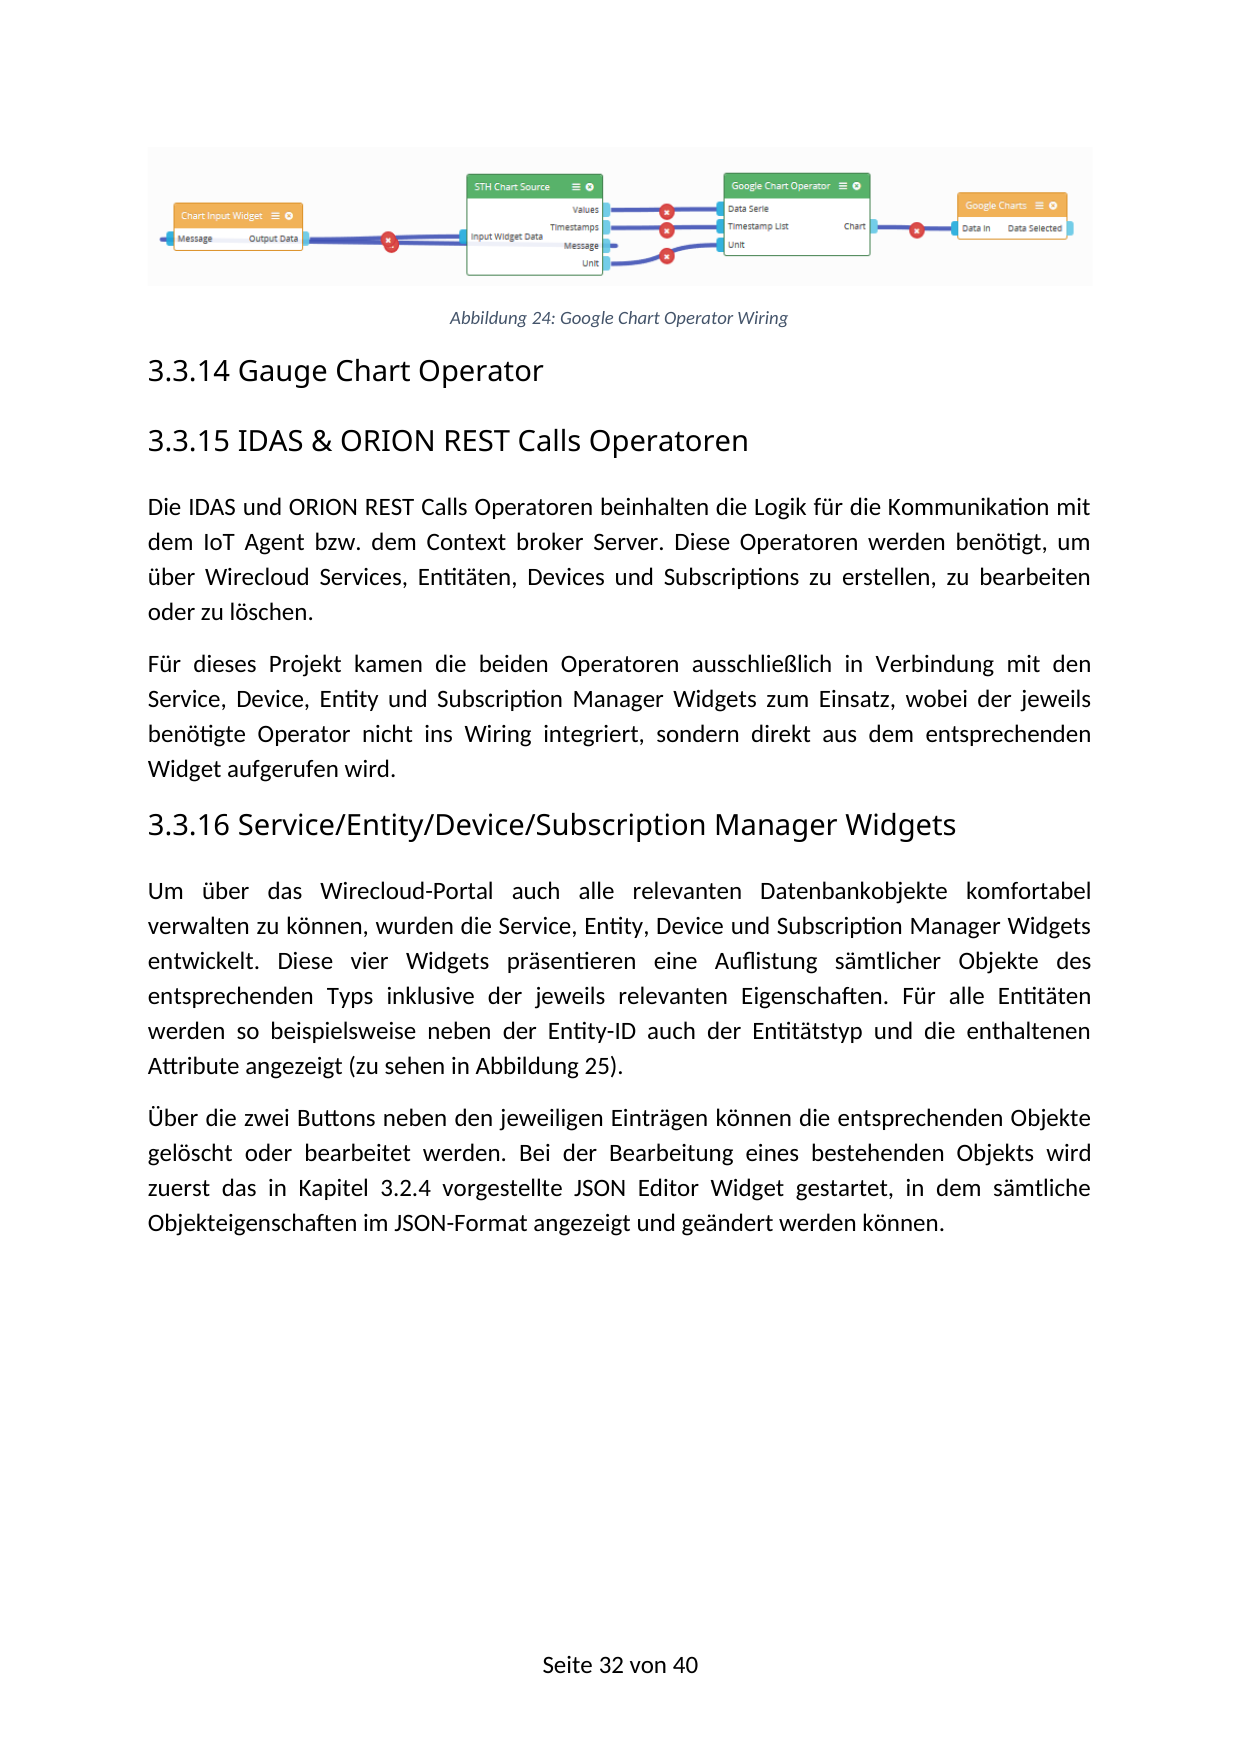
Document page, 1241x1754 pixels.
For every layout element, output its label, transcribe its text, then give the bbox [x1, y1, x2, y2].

text Für dieses Projekt kamen die beiden Operatoren ausschließlich in Verbindung mit den Service, Device, Entity und Subscription Manager Widgets zum Einsatz, wobei der jeweils benötigte Operator nicht ins Wiring integriert, sondern direkt aus dem entsprechenden Widget aufgerufen wird. [148, 648, 1093, 783]
picture [147, 147, 1093, 286]
text Gauge Chart Operator [148, 350, 1093, 390]
text Über die zwei Buttons neben den jeweiligen Einträgen können die entsprechenden Objekte gelöscht oder bearbeitet werden. Bei der Bearbeitung eines bestehenden Objekts wird zuerst das in Kapitel 3.2.4 vorgestellte JSON Editor Widget gestartet, in dem sämtliche Objekteigenschaften im JSON-Format angezeigt und geändert werden können. [148, 1102, 1093, 1237]
text Um über das Wirecloud-Portal auch alle relevanten Datenbankobjekte komfortabel verwalten zu können, wurden die Service, Entity, Device und Subscription Manager Widgets entwickelt. Diese vier Widgets präsentieren eine Auflistung sämtlicher Objekte des entsprechenden Typs inklusive der jeweils relevanten Eigenschaften. Für alle Entitäten werden so beispielsweise neben der Entity-ID auch der Entitätstyp und die enthaltenen Attribute angezeigt (zu sehen in Abbildung 25). [148, 875, 1093, 1081]
text IDAS & ORION REST Calls Operatoren [148, 421, 1093, 460]
text Die IDAS und ORION REST Calls Operatoren beinhalten die Logik für die Kommunikation mit dem IoT Agent bzw. dem Context broker Server. Diese Operatoren werden benötigt, um über Wirecloud Services, Entitäten, Devices und Subscriptions zu erstellen, zu bearbeiten oder zu löschen. [148, 491, 1093, 627]
text Service/Entity/Device/Subscription Manager Widgets [148, 805, 1093, 844]
text Abbildung 24: Google Chart Operator Wiring [148, 306, 1093, 329]
